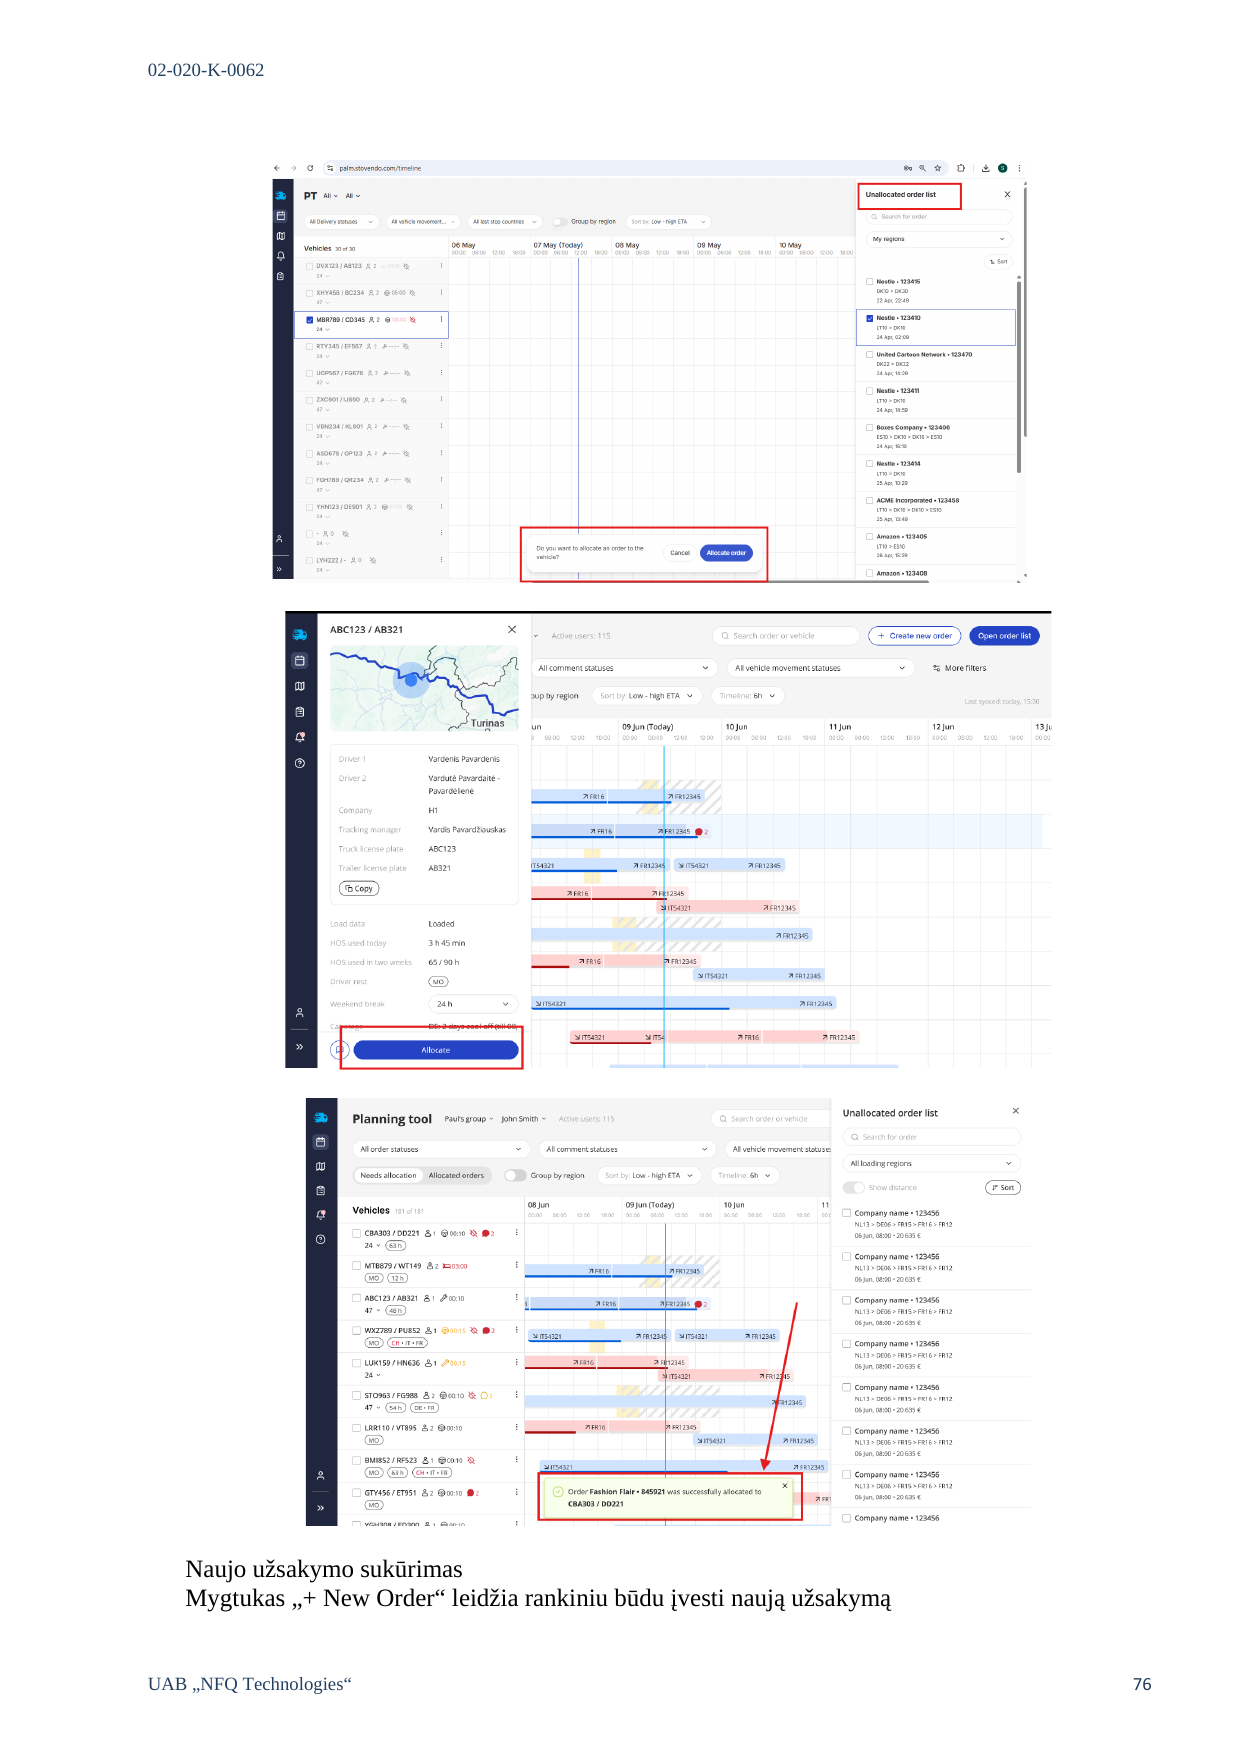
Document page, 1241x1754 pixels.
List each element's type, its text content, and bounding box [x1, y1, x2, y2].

picture [285, 611, 1052, 1070]
text Mygtukas „+ New Order“ leidžia rankiniu būdu įvesti naują užsakymą [148, 1583, 1152, 1611]
picture [305, 1098, 1032, 1526]
picture [272, 159, 1027, 583]
text Naujo užsakymo sukūrimas [148, 1554, 1152, 1583]
